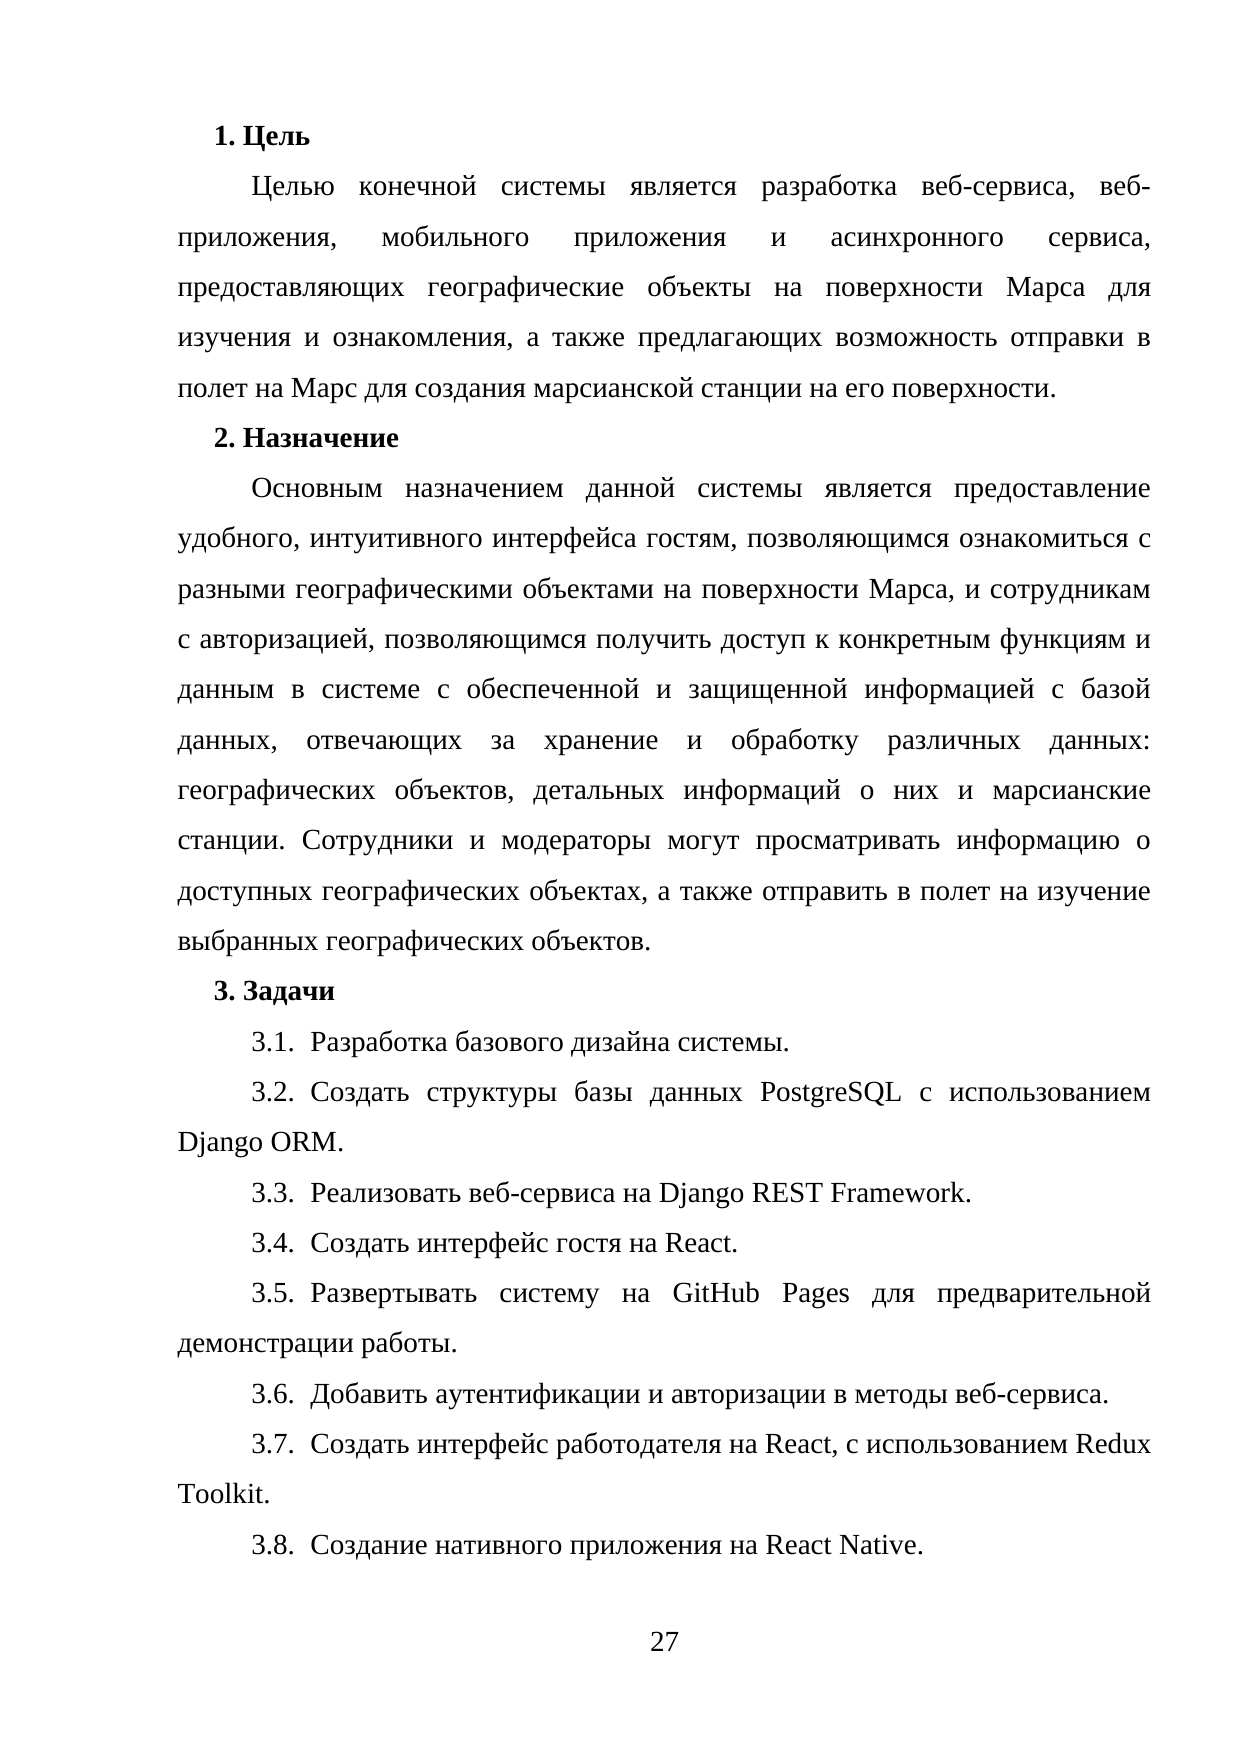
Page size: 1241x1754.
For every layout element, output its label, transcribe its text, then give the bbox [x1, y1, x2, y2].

list Назначение [213, 420, 1152, 453]
list Создать интерфейс гостя на React. [177, 1225, 1152, 1258]
list Разработка базового дизайна системы. [177, 1024, 1152, 1057]
list Создать интерфейс работодателя на React, с использованием Redux Toolkit. [177, 1426, 1152, 1510]
list Цель [213, 118, 1152, 152]
text Целью конечной системы является разработка веб-сервиса, веб-приложения, мобильного приложения и асинхронного сервиса, предоставляющих географические объекты на поверхности Марса для изучения и ознакомления, а также предлагающих возможность отправки в полет на Марс для создания марсианской станции на его поверхности. [177, 168, 1152, 403]
list Реализовать веб-сервиса на Django REST Framework. [177, 1175, 1152, 1208]
list Создание нативного приложения на React Native. [177, 1527, 1152, 1560]
list Добавить аутентификации и авторизации в методы веб-сервиса. [177, 1376, 1152, 1409]
list Задачи [213, 973, 1152, 1007]
list Развертывать систему на GitHub Pages для предварительной демонстрации работы. [177, 1275, 1152, 1359]
text Основным назначением данной системы является предоставление удобного, интуитивного интерфейса гостям, позволяющимся ознакомиться с разными географическими объектами на поверхности Марса, и сотрудникам с авторизацией, позволяющимся получить доступ к конкретным функциям и данным в системе с обеспеченной и защищенной информацией с базой данных, отвечающих за хранение и обработку различных данных: географических объектов, детальных информаций о них и марсианские станции. Сотрудники и модераторы могут просматривать информацию о доступных географических объектах, а также отправить в полет на изучение выбранных географических объектов. [177, 470, 1152, 957]
list Создать структуры базы данных PostgreSQL с использованием Django ORM. [177, 1074, 1152, 1158]
